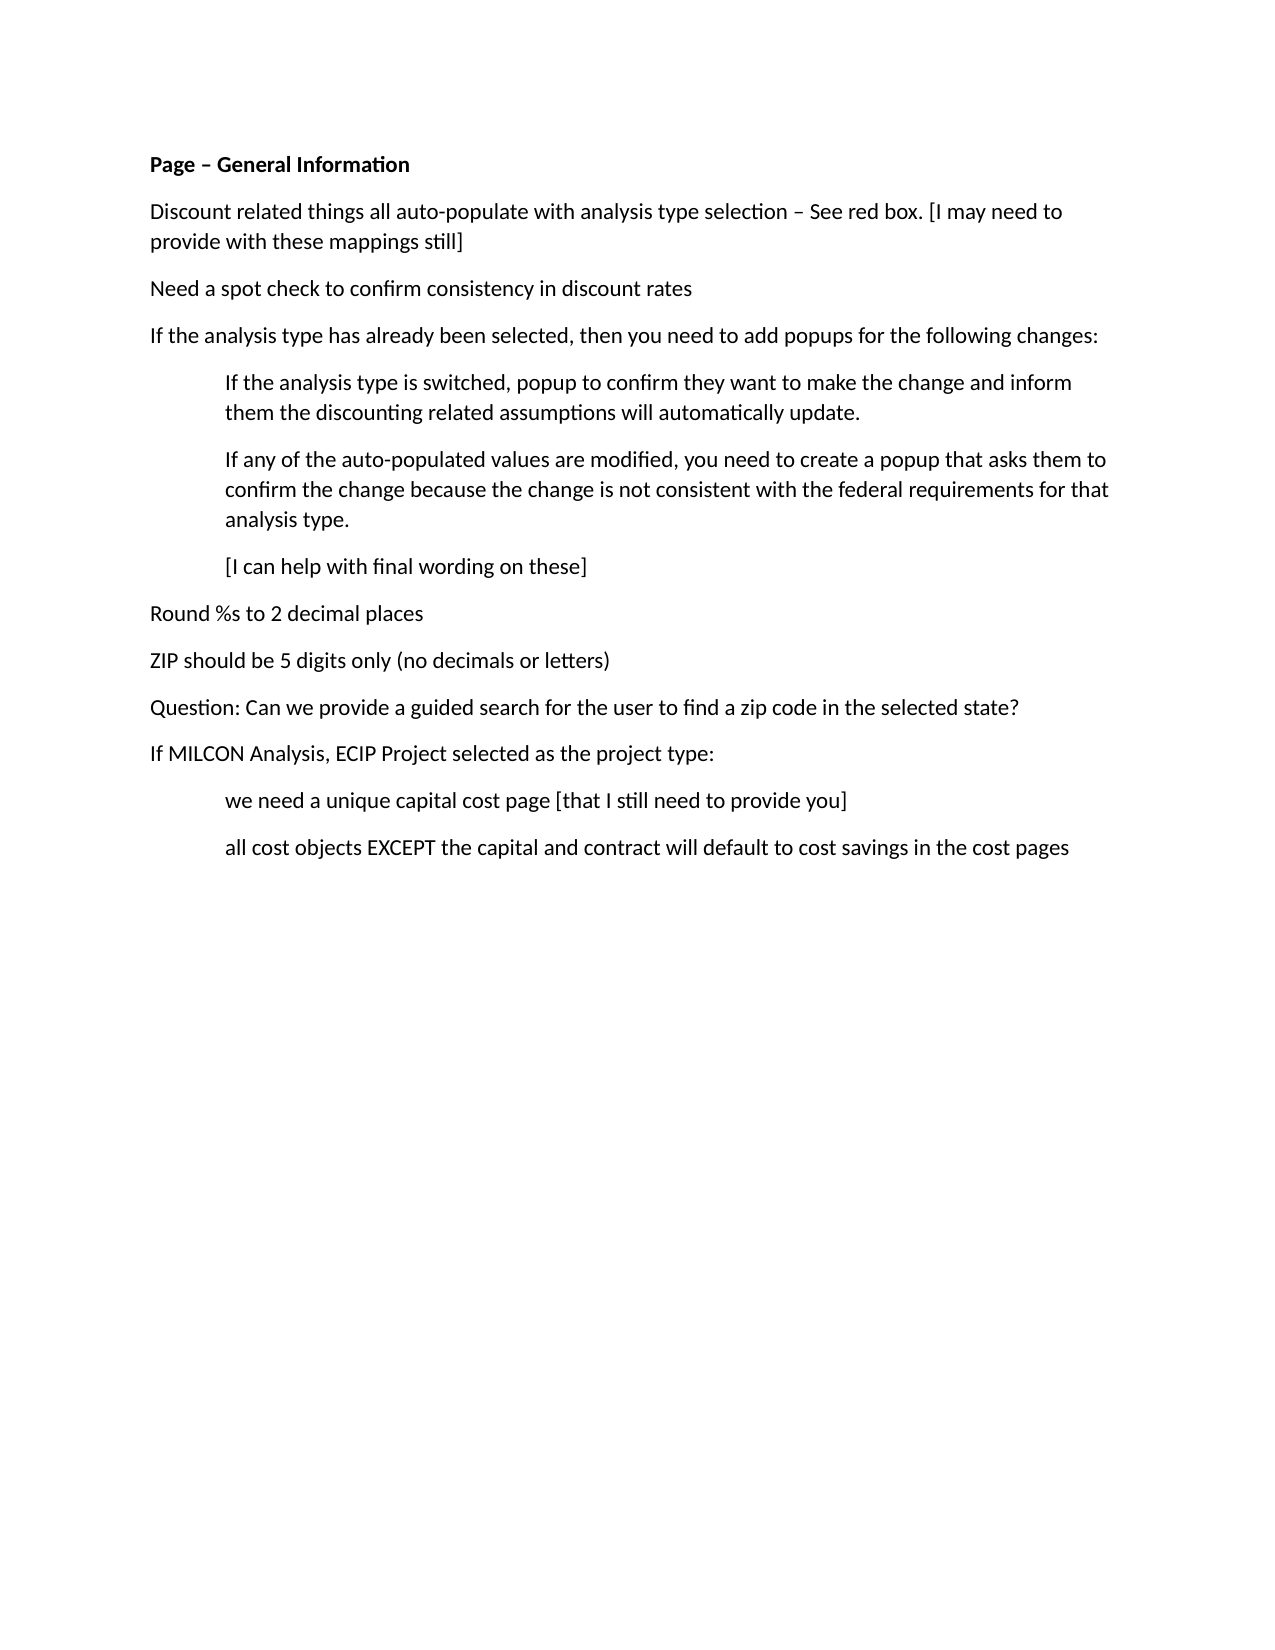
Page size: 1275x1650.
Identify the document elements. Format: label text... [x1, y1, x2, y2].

text all cost objects EXCEPT the capital and contract will default to cost savings in the cost pages [150, 833, 1125, 861]
text Question: Can we provide a guided search for the user to find a zip code in the selected state? [150, 693, 1125, 721]
text If the analysis type is switched, popup to confirm they want to make the change and inform them the discounting related assumptions will automatically update. [225, 368, 1125, 426]
text [I can help with final wording on these] [150, 552, 1125, 580]
text Need a spot check to confirm consistency in discount rates [150, 274, 1125, 302]
text If MILCON Analysis, ECIP Project selected as the project type: [150, 739, 1125, 768]
text If any of the auto-populated values are modified, you need to create a popup that asks them to confirm the change because the change is not consistent with the federal requirements for that analysis type. [225, 445, 1125, 533]
text Discount related things all auto-populate with analysis type selection – See red box. [I may need to provide with these mappings still] [150, 197, 1125, 255]
text Round %s to 2 decimal places [150, 599, 1125, 627]
text Page – General Information [150, 150, 1125, 178]
text ZIP should be 5 digits only (no decimals or letters) [150, 646, 1125, 674]
text we need a unique capital cost page [that I still need to provide you] [150, 786, 1125, 814]
text If the analysis type has already been selected, then you need to add popups for the following changes: [150, 321, 1125, 349]
